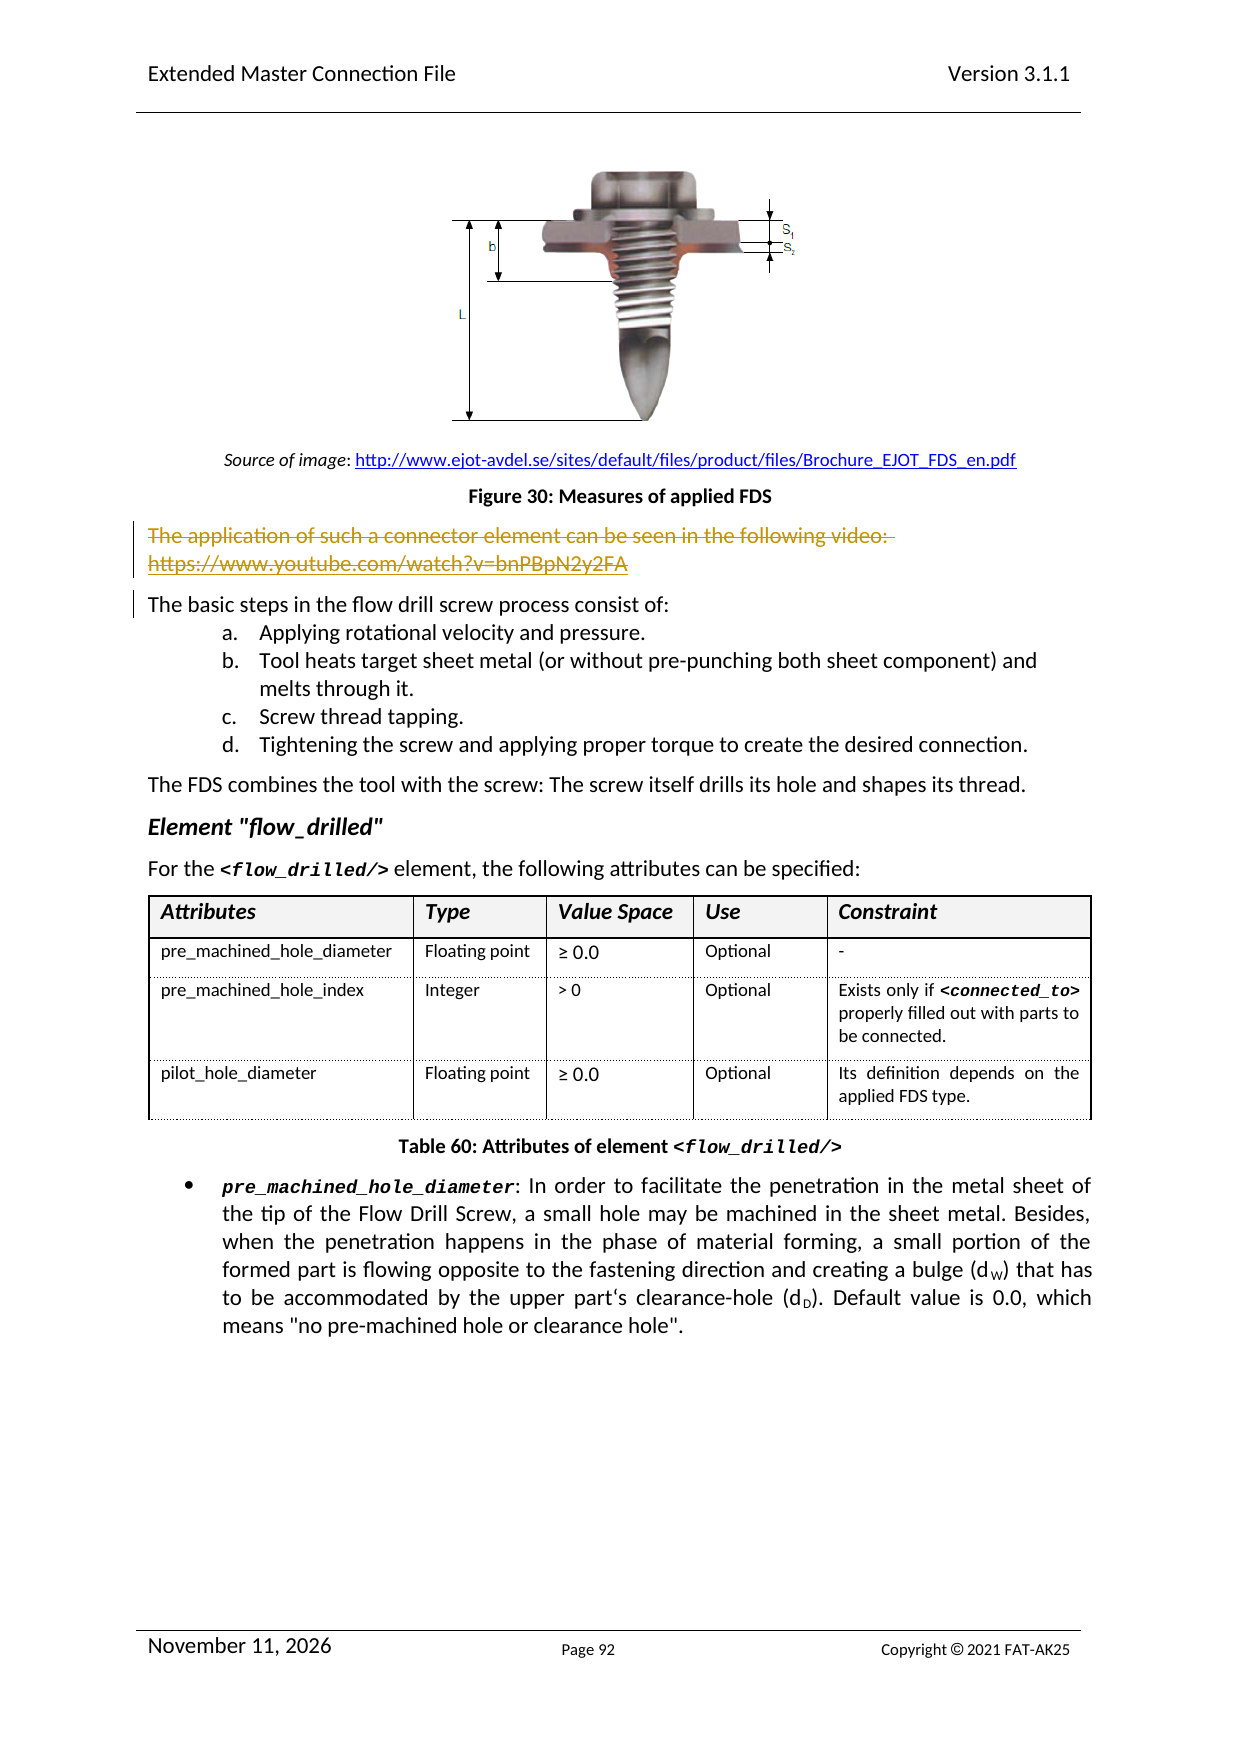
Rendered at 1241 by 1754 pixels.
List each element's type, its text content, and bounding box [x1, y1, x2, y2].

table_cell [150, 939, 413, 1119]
text The FDS combines the tool with the screw: The screw itself drills its hole and shapes its thread. [148, 771, 1092, 799]
list Screw thread tapping. [222, 702, 1092, 730]
text Table 59: Attributes of element <flow_drilled/> [148, 1133, 1092, 1159]
text The basic steps in the flow drill screw process consist of: [148, 590, 1092, 618]
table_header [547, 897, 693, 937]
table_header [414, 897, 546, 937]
list pre_machined_hole_diameter: In order to facilitate the penetration in the metal sheet of the tip of the Flow Drill Screw, a small hole may be machined in the sheet metal. Besides, when the penetration happens in the phase of material forming, a small portion of the formed part is flowing opposite to the fastening direction and creating a bulge (dW) that has to be accommodated by the upper part‘s clearance-hole (dD). Default value is 0.0, which means "no pre-machined hole or clearance hole". [185, 1171, 1092, 1339]
list Tightening the screw and applying proper torque to create the desired connection. [222, 730, 1092, 758]
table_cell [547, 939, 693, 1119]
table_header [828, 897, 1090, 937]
subtitle Element "flow_drilled" [148, 811, 1092, 842]
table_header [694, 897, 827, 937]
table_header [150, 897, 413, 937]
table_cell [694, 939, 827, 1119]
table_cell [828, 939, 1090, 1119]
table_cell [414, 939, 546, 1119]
list Applying rotational velocity and pressure. [222, 618, 1092, 646]
list Tool heats target sheet metal (or without pre-punching both sheet component) and melts through it. [222, 646, 1092, 702]
text Source of image: http://www.ejot-avdel.se/sites/default/files/product/files/Brochure_EJOT_FDS_en.pdf [148, 448, 1092, 471]
picture [437, 153, 803, 436]
text For the <flow_drilled/> element, the following attributes can be specified: [148, 854, 1092, 882]
text Figure 30: Measures of applied FDS [148, 483, 1092, 509]
